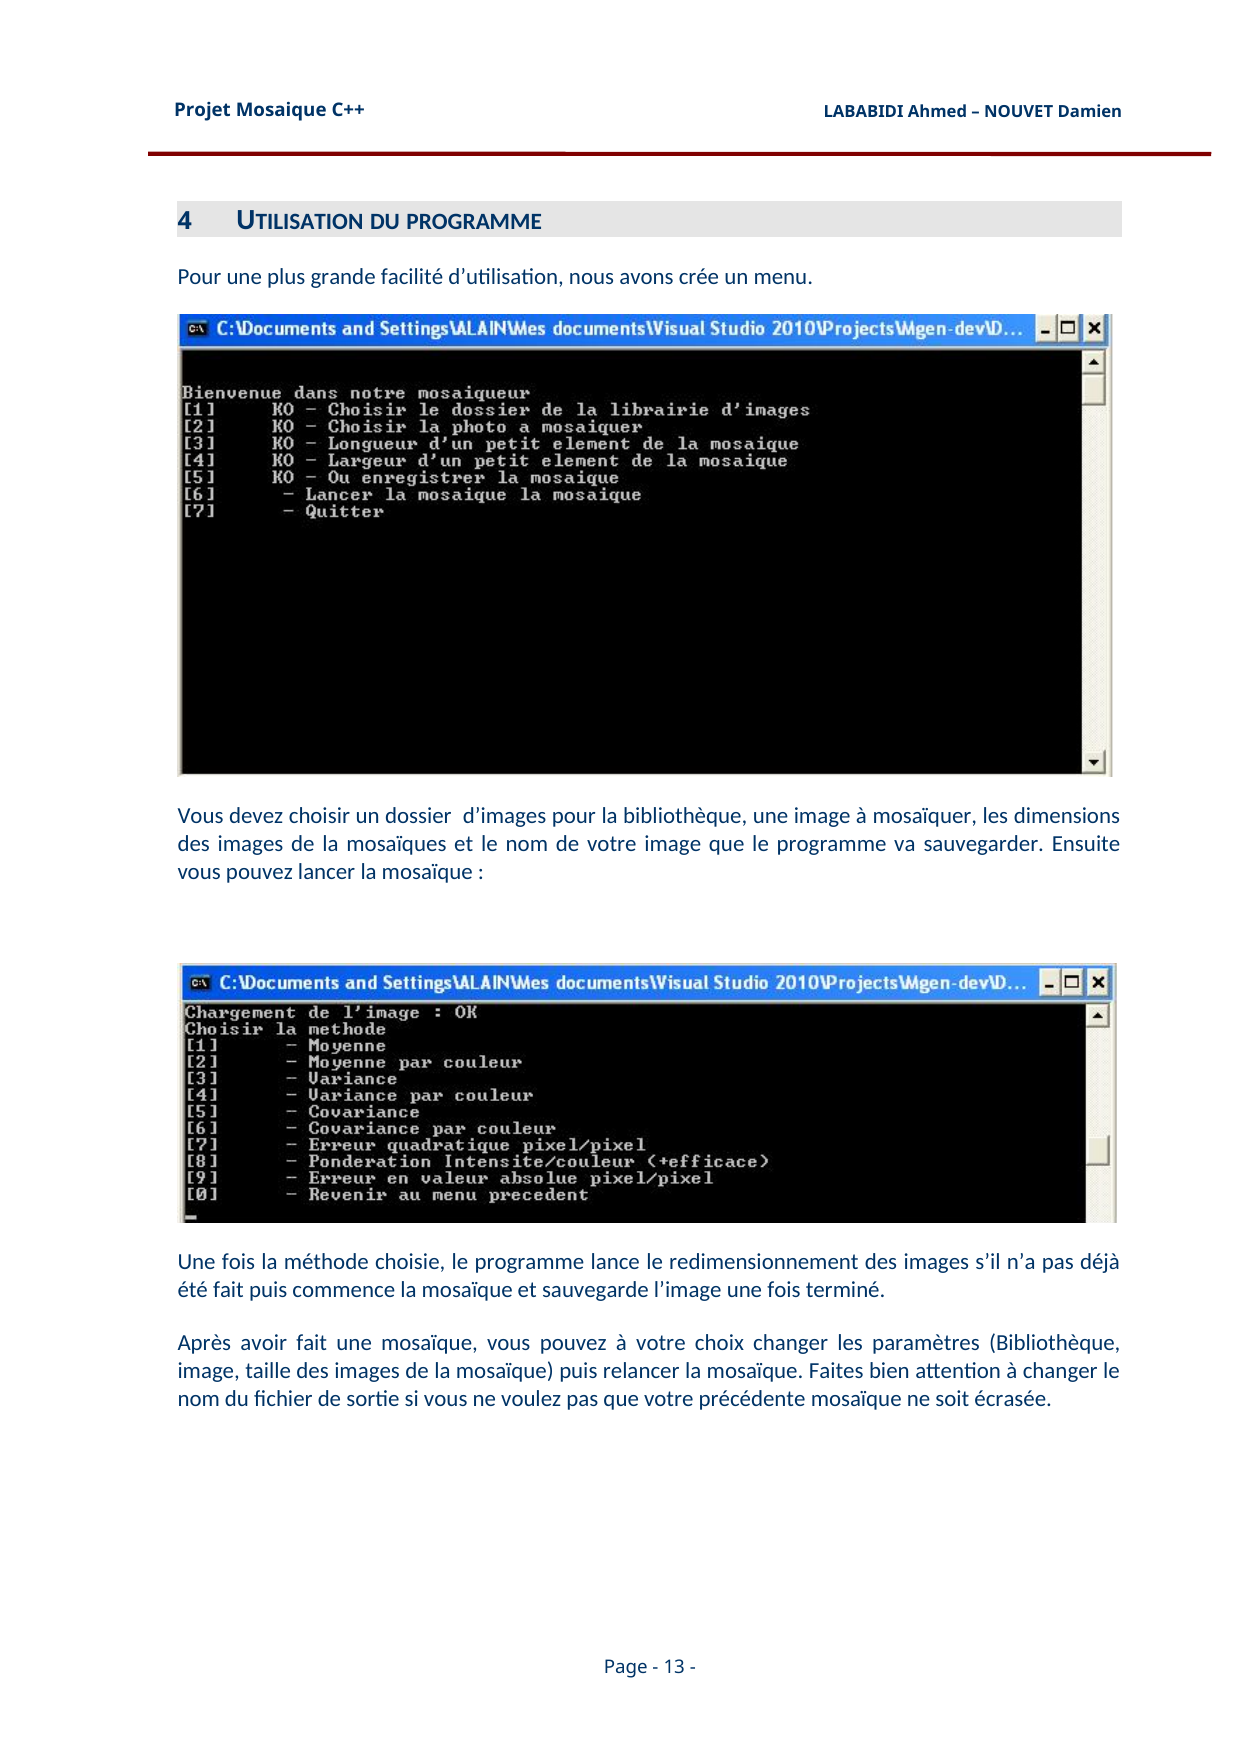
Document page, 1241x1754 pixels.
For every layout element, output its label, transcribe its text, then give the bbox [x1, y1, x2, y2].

text Une fois la méthode choisie, le programme lance le redimensionnement des images s’il n’a pas déjà été fait puis commence la mosaïque et sauvegarde l’image une fois terminé. [177, 1247, 1122, 1303]
subtitle Utilisation du programme [177, 201, 1122, 237]
text Après avoir fait une mosaïque, vous pouvez à votre choix changer les paramètres (Bibliothèque, image, taille des images de la mosaïque) puis relancer la mosaïque. Faites bien attention à changer le nom du fichier de sortie si vous ne voulez pas que votre précédente mosaïque ne soit écrasée. [177, 1328, 1122, 1412]
text Pour une plus grande facilité d’utilisation, nous avons crée un menu. [177, 262, 1122, 290]
picture [177, 963, 1117, 1223]
text Vous devez choisir un dossier d’images pour la bibliothèque, une image à mosaïquer, les dimensions des images de la mosaïques et le nom de votre image que le programme va sauvegarder. Ensuite vous pouvez lancer la mosaïque : [177, 801, 1122, 885]
picture [177, 314, 1113, 777]
